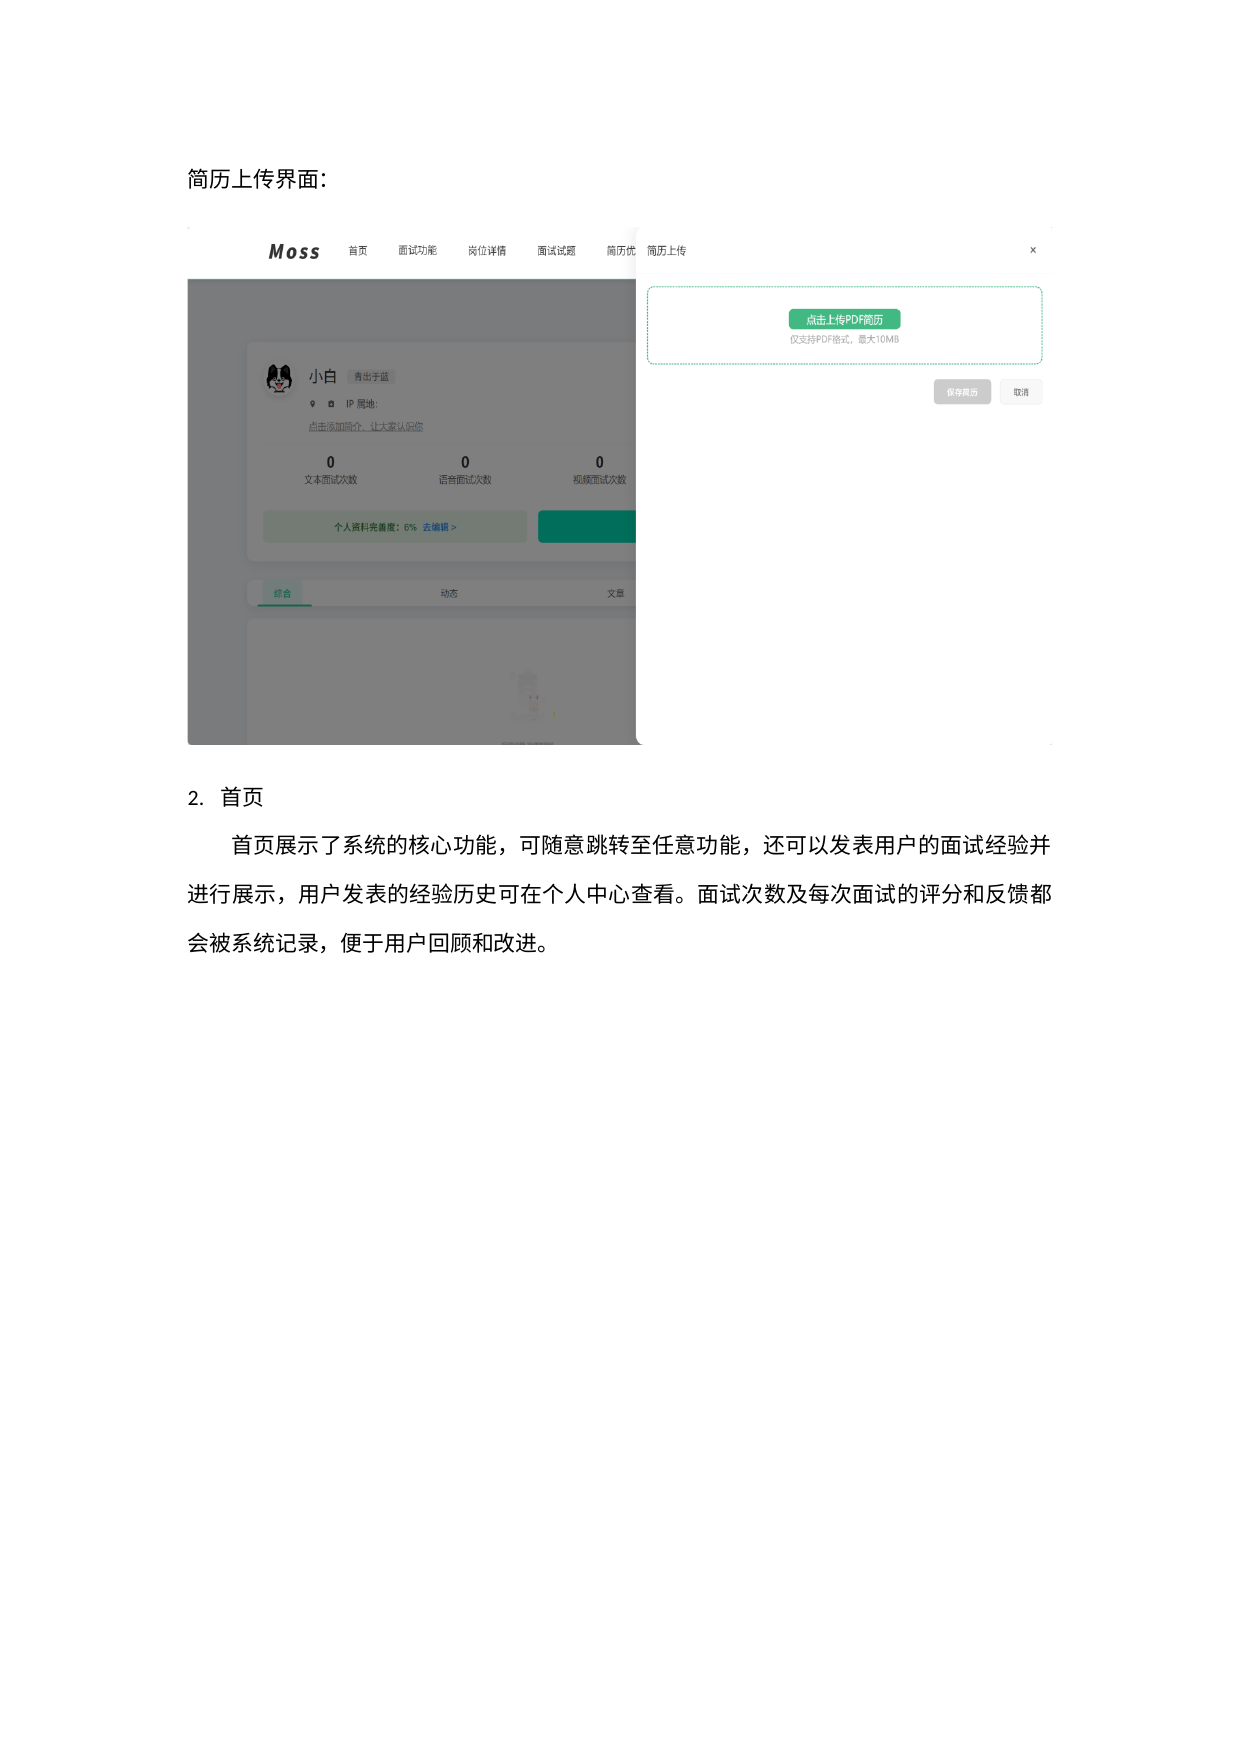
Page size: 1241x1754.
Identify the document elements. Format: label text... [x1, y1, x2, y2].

list 首页展示了系统的核心功能，可随意跳转至任意功能，还可以发表用户的面试经验并进行展示，用户发表的经验历史可在个人中心查看。面试次数及每次面试的评分和反馈都会被系统记录，便于用户回顾和改进。 [187, 828, 1053, 958]
list 首页 [187, 779, 1053, 812]
picture [187, 227, 1053, 745]
text 简历上传界面： [187, 162, 1053, 194]
